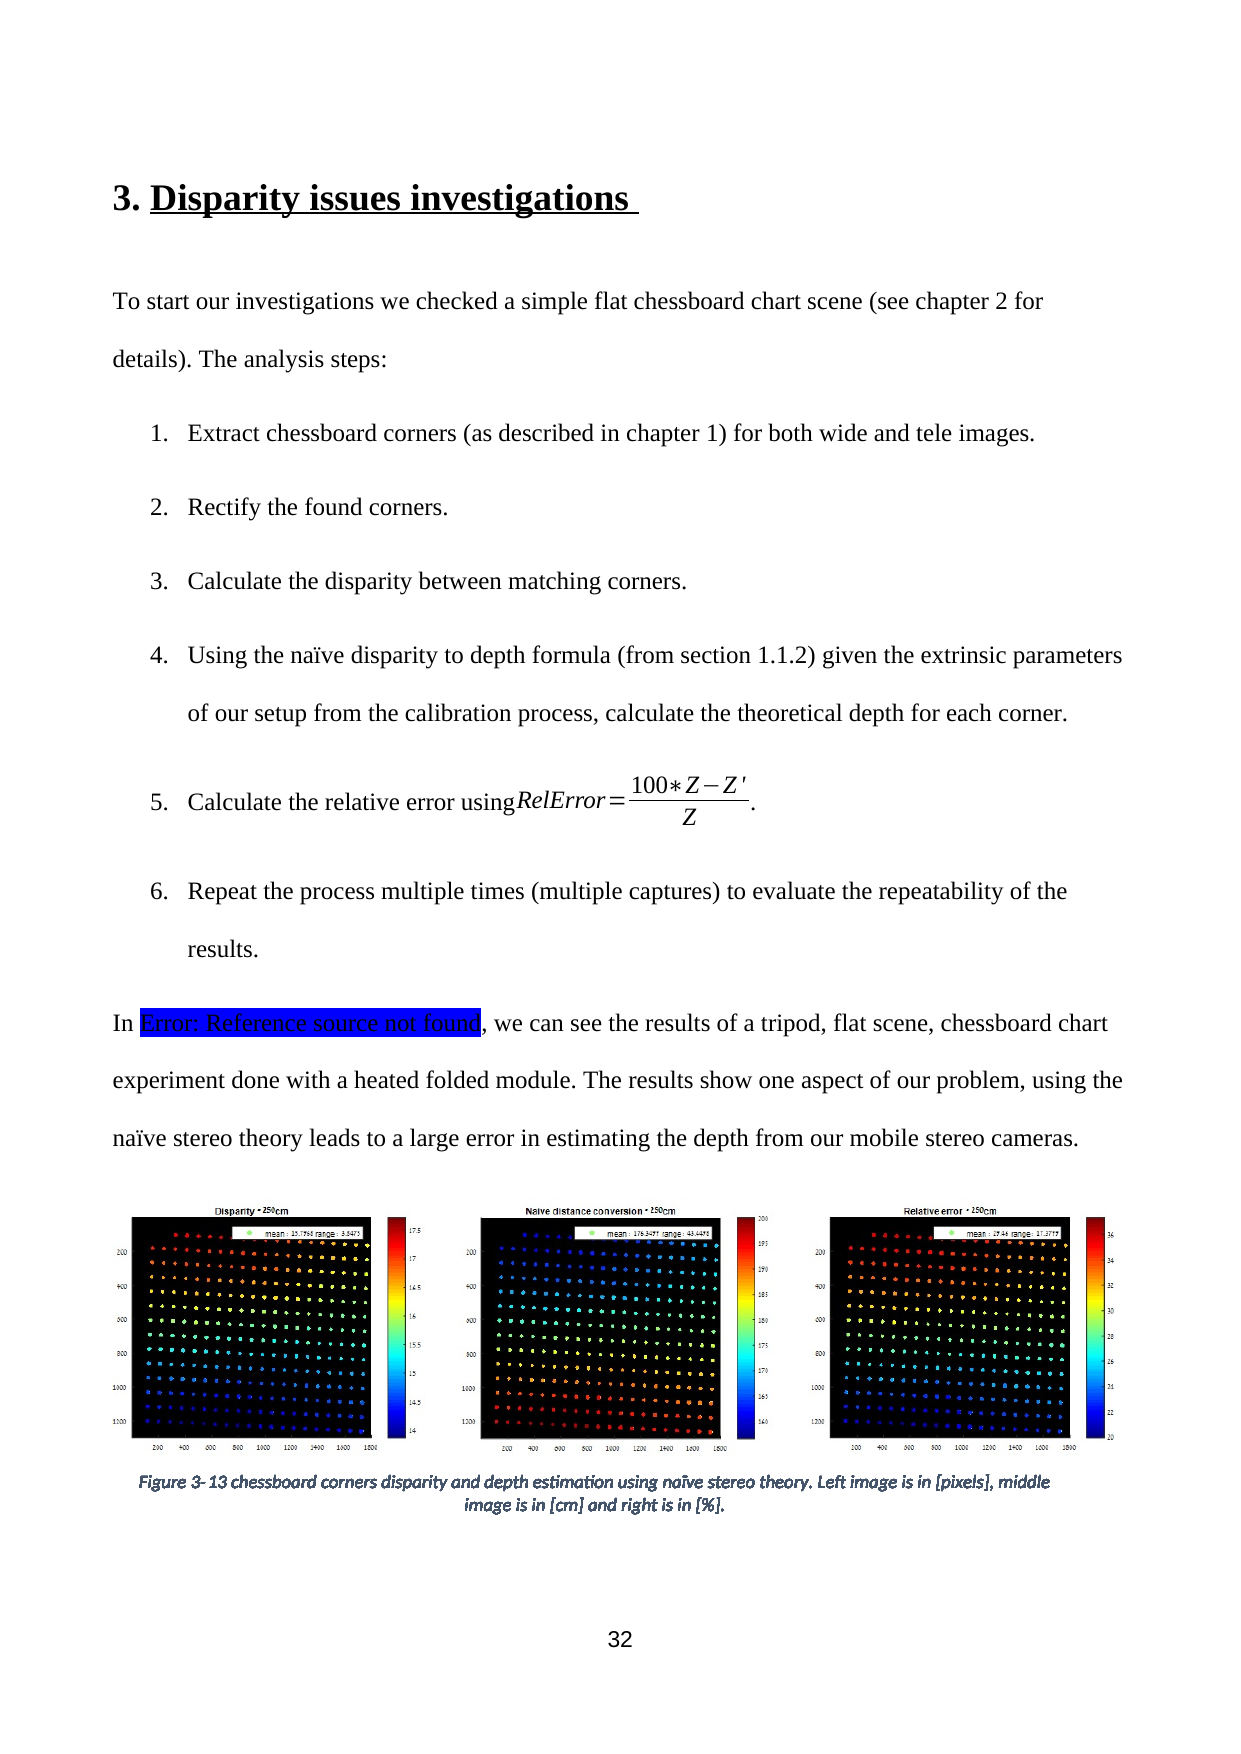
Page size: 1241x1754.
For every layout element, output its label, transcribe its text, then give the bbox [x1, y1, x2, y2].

list Calculate the relative error using. [150, 772, 1128, 831]
subtitle Disparity issues investigations [112, 175, 1128, 218]
text To start our investigations we checked a simple flat chessboard chart scene (see chapter 2 for details). The analysis steps: [112, 286, 1128, 372]
list Rectify the found corners. [150, 492, 1128, 521]
list Extract chessboard corners (as described in chapter 1) for both wide and tele images. [150, 418, 1128, 447]
text In Figure ‎3-1, we can see the results of a tripod, flat scene, chessboard chart experiment done with a heated folded module. The results show one aspect of our problem, using the naïve stereo theory leads to a large error in estimating the depth from our mobile stereo cameras. [112, 1008, 1128, 1152]
picture [112, 1197, 1128, 1464]
list Calculate the disparity between matching corners. [150, 566, 1128, 595]
list Repeat the process multiple times (multiple captures) to evaluate the repeatability of the results. [150, 876, 1128, 963]
list Using the naïve disparity to depth formula (from section 1.1.2) given the extrinsic parameters of our setup from the calibration process, calculate the theoretical depth for each corner. [150, 640, 1128, 727]
